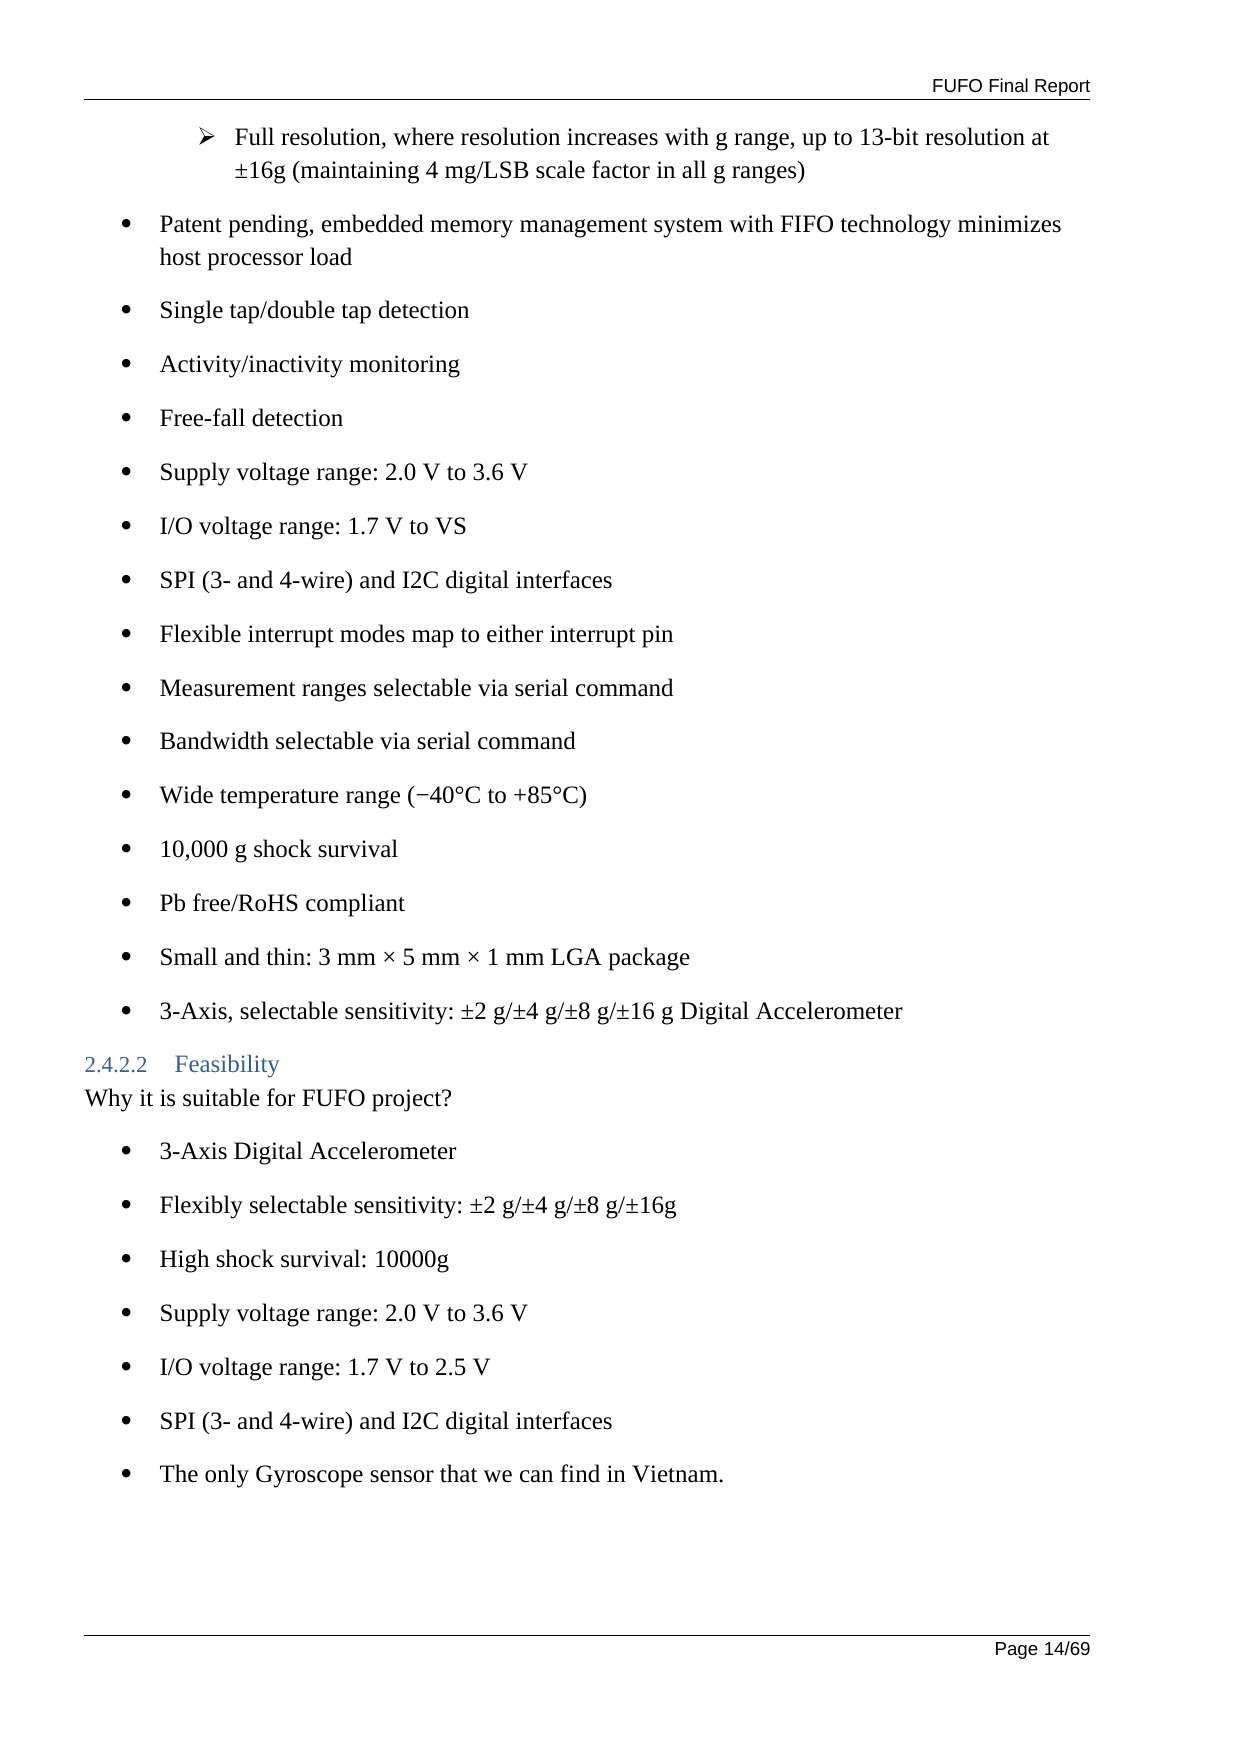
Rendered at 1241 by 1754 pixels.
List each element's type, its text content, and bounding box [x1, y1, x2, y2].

list Flexibly selectable sensitivity: ±2 g/±4 g/±8 g/±16g [122, 1190, 1090, 1219]
list Supply voltage range: 2.0 V to 3.6 V [122, 457, 1090, 486]
list 3-Axis Digital Accelerometer [122, 1136, 1090, 1165]
list Wide temperature range (−40°C to +85°C) [122, 780, 1090, 809]
list Supply voltage range: 2.0 V to 3.6 V [122, 1298, 1090, 1327]
list Small and thin: 3 mm × 5 mm × 1 mm LGA package [122, 942, 1090, 971]
list SPI (3- and 4-wire) and I2C digital interfaces [122, 565, 1090, 594]
list I/O voltage range: 1.7 V to VS [122, 511, 1090, 540]
list Pb free/RoHS compliant [122, 888, 1090, 917]
list Flexible interrupt modes map to either interrupt pin [122, 619, 1090, 647]
list Measurement ranges selectable via serial command [122, 673, 1090, 701]
list High shock survival: 10000g [122, 1244, 1090, 1273]
list Bandwidth selectable via serial command [122, 726, 1090, 755]
list 3-Axis, selectable sensitivity: ±2 g/±4 g/±8 g/±16 g Digital Accelerometer [122, 996, 1090, 1024]
subtitle Feasibility [84, 1049, 1090, 1078]
list SPI (3- and 4-wire) and I2C digital interfaces [122, 1406, 1090, 1434]
text Why it is suitable for FUFO project? [84, 1083, 1090, 1111]
list 10,000 g shock survival [122, 834, 1090, 863]
list Full resolution, where resolution increases with g range, up to 13-bit resolution at ±16g (maintaining 4 mg/LSB scale factor in all g ranges) [197, 122, 1090, 184]
list Free-fall detection [122, 403, 1090, 432]
list Patent pending, embedded memory management system with FIFO technology minimizes host processor load [122, 209, 1090, 271]
list The only Gyroscope sensor that we can find in Vietnam. [122, 1459, 1090, 1488]
list I/O voltage range: 1.7 V to 2.5 V [122, 1352, 1090, 1381]
list Activity/inactivity monitoring [122, 349, 1090, 378]
list Single tap/double tap detection [122, 296, 1090, 324]
